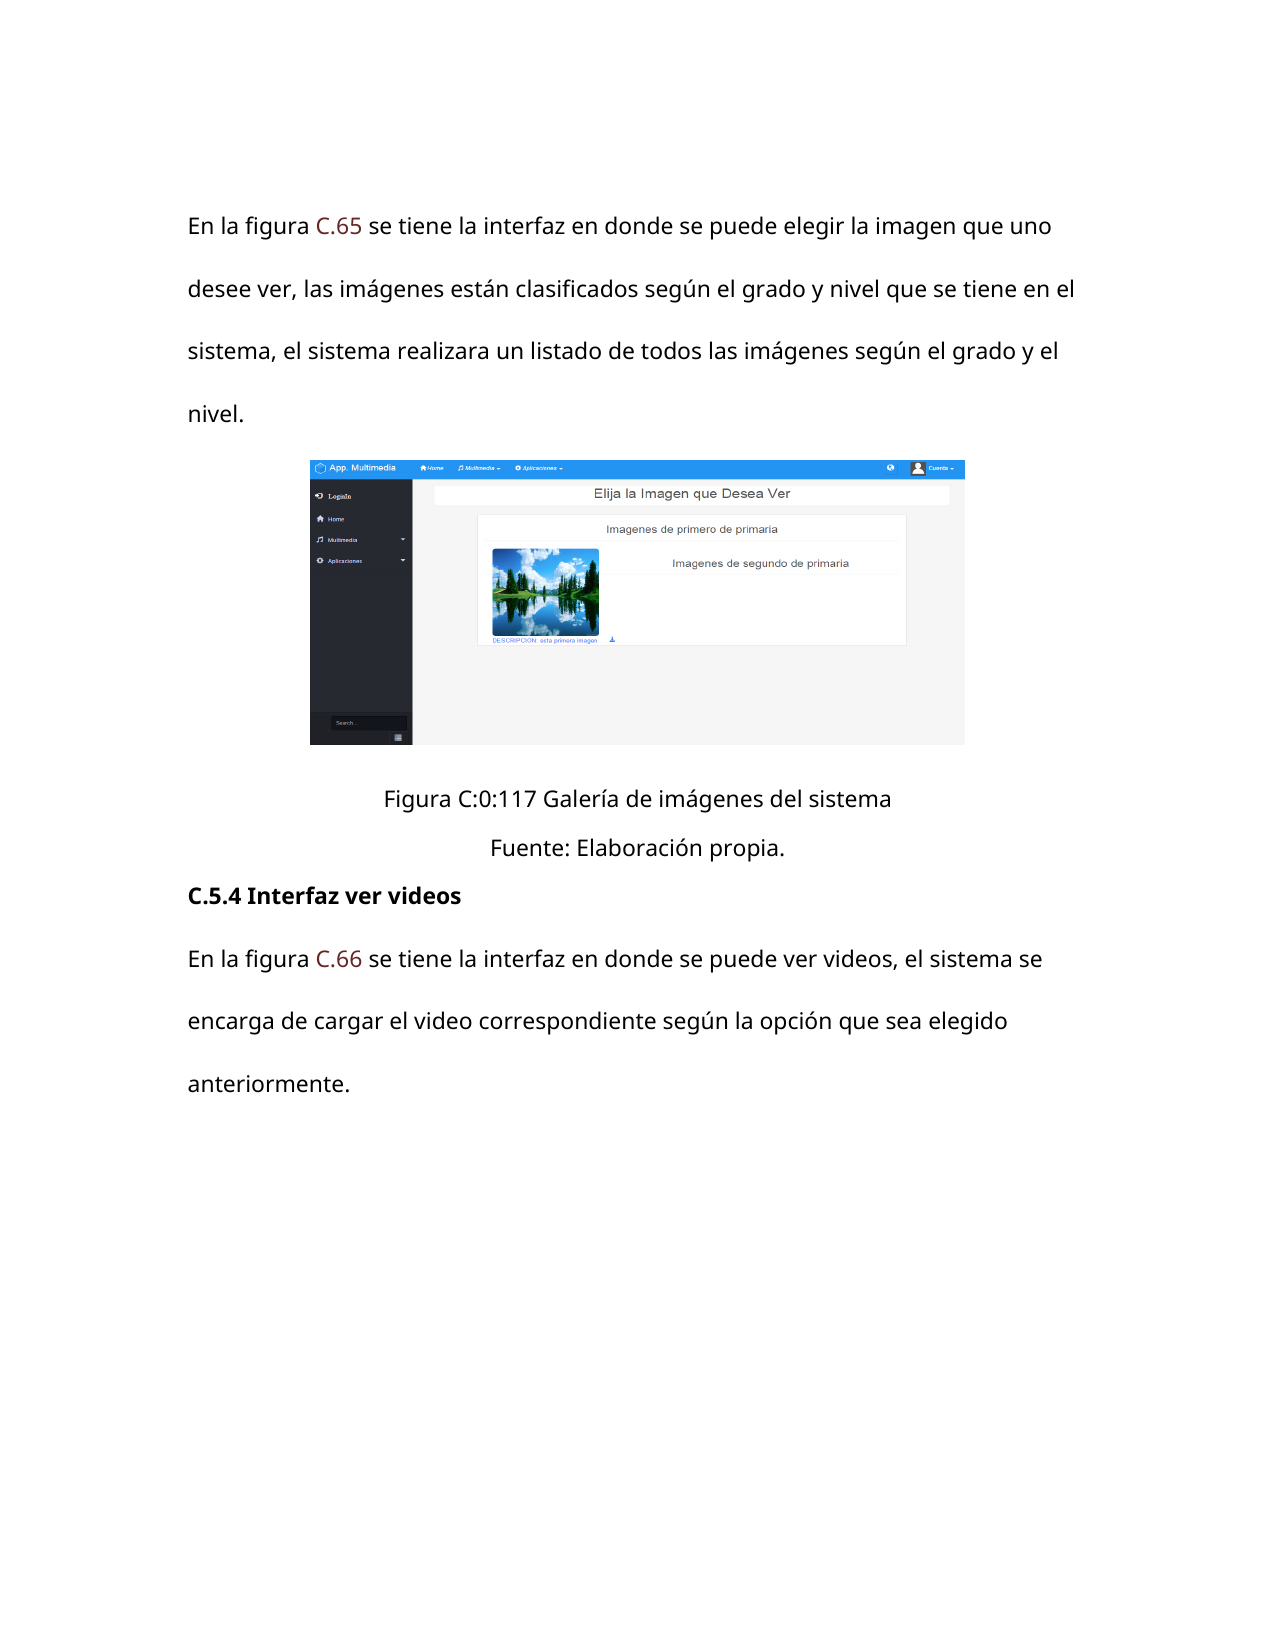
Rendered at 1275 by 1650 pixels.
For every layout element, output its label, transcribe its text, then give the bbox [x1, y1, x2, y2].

text En la figura C.66 se tiene la interfaz en donde se puede ver videos, el sistema se encarga de cargar el video correspondiente según la opción que sea elegido anteriormente. [187, 943, 1087, 1099]
subtitle C.5.4 Interfaz ver videos [187, 880, 1087, 911]
text En la figura C.65 se tiene la interfaz en donde se puede elegir la imagen que uno desee ver, las imágenes están clasificados según el grado y nivel que se tiene en el sistema, el sistema realizara un listado de todos las imágenes según el grado y el nivel. [187, 210, 1087, 429]
text Fuente: Elaboración propia. [187, 832, 1087, 863]
